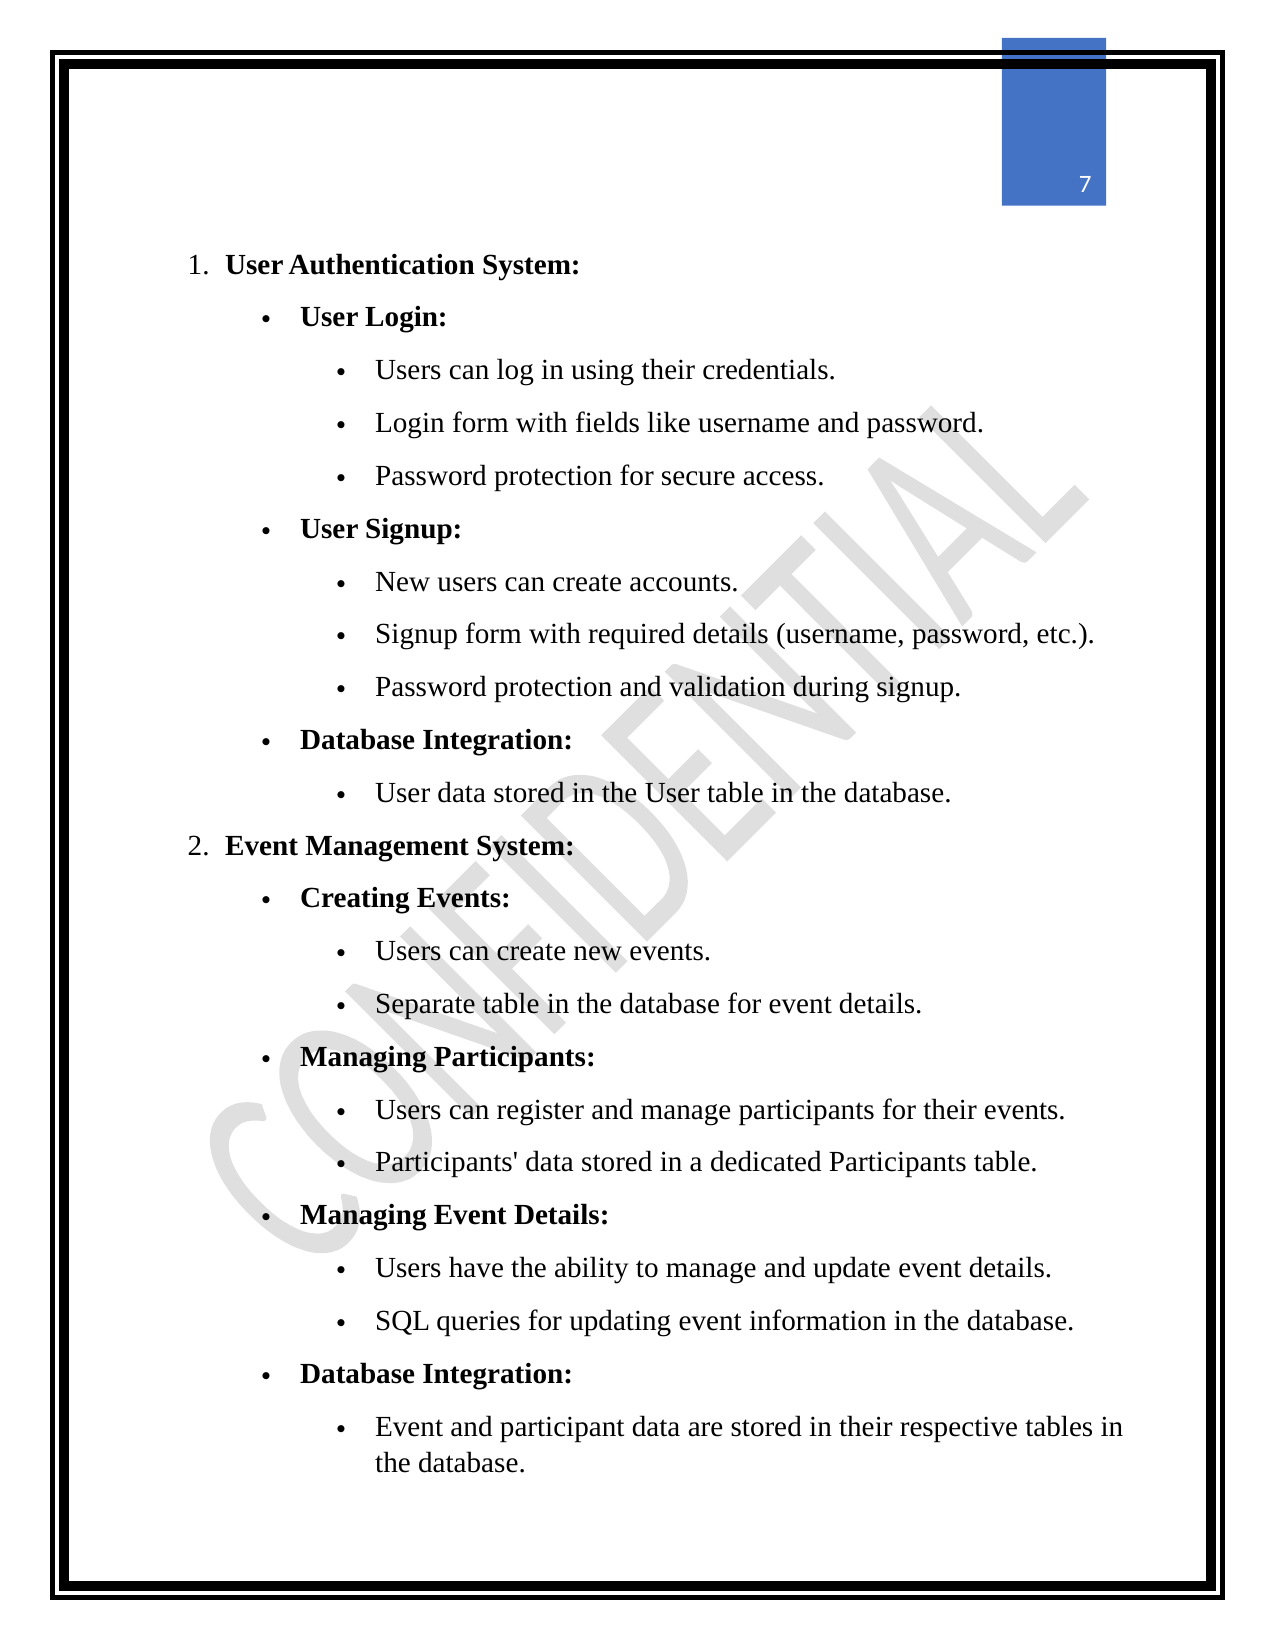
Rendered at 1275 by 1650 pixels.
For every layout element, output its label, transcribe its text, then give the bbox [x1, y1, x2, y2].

list Creating Events: [262, 881, 1125, 914]
list Database Integration: [262, 722, 1125, 756]
list Login form with fields like username and password. [337, 405, 1125, 439]
list Signup form with required details (username, password, etc.). [337, 616, 1125, 650]
list New users can create accounts. [337, 564, 1125, 597]
list Event and participant data are stored in their respective tables in the database. [337, 1409, 1125, 1478]
list Separate table in the database for event details. [337, 986, 1125, 1020]
list User Authentication System: [187, 150, 1125, 280]
list Managing Participants: [262, 1039, 1125, 1072]
list Password protection for secure access. [337, 458, 1125, 492]
list Participants' data stored in a dedicated Participants table. [337, 1144, 1125, 1178]
list User Login: [262, 299, 1125, 333]
list User Signup: [262, 511, 1125, 544]
list Users can register and manage participants for their events. [337, 1092, 1125, 1125]
list Users can create new events. [337, 933, 1125, 967]
list Password protection and validation during signup. [337, 669, 1125, 703]
list Database Integration: [262, 1356, 1125, 1389]
list Users have the ability to manage and update event details. [337, 1250, 1125, 1284]
list Managing Event Details: [262, 1197, 1125, 1231]
list Event Management System: [187, 828, 1125, 861]
list Users can log in using their credentials. [337, 352, 1125, 386]
list User data stored in the User table in the database. [337, 775, 1125, 808]
list SQL queries for updating event information in the database. [337, 1303, 1125, 1337]
